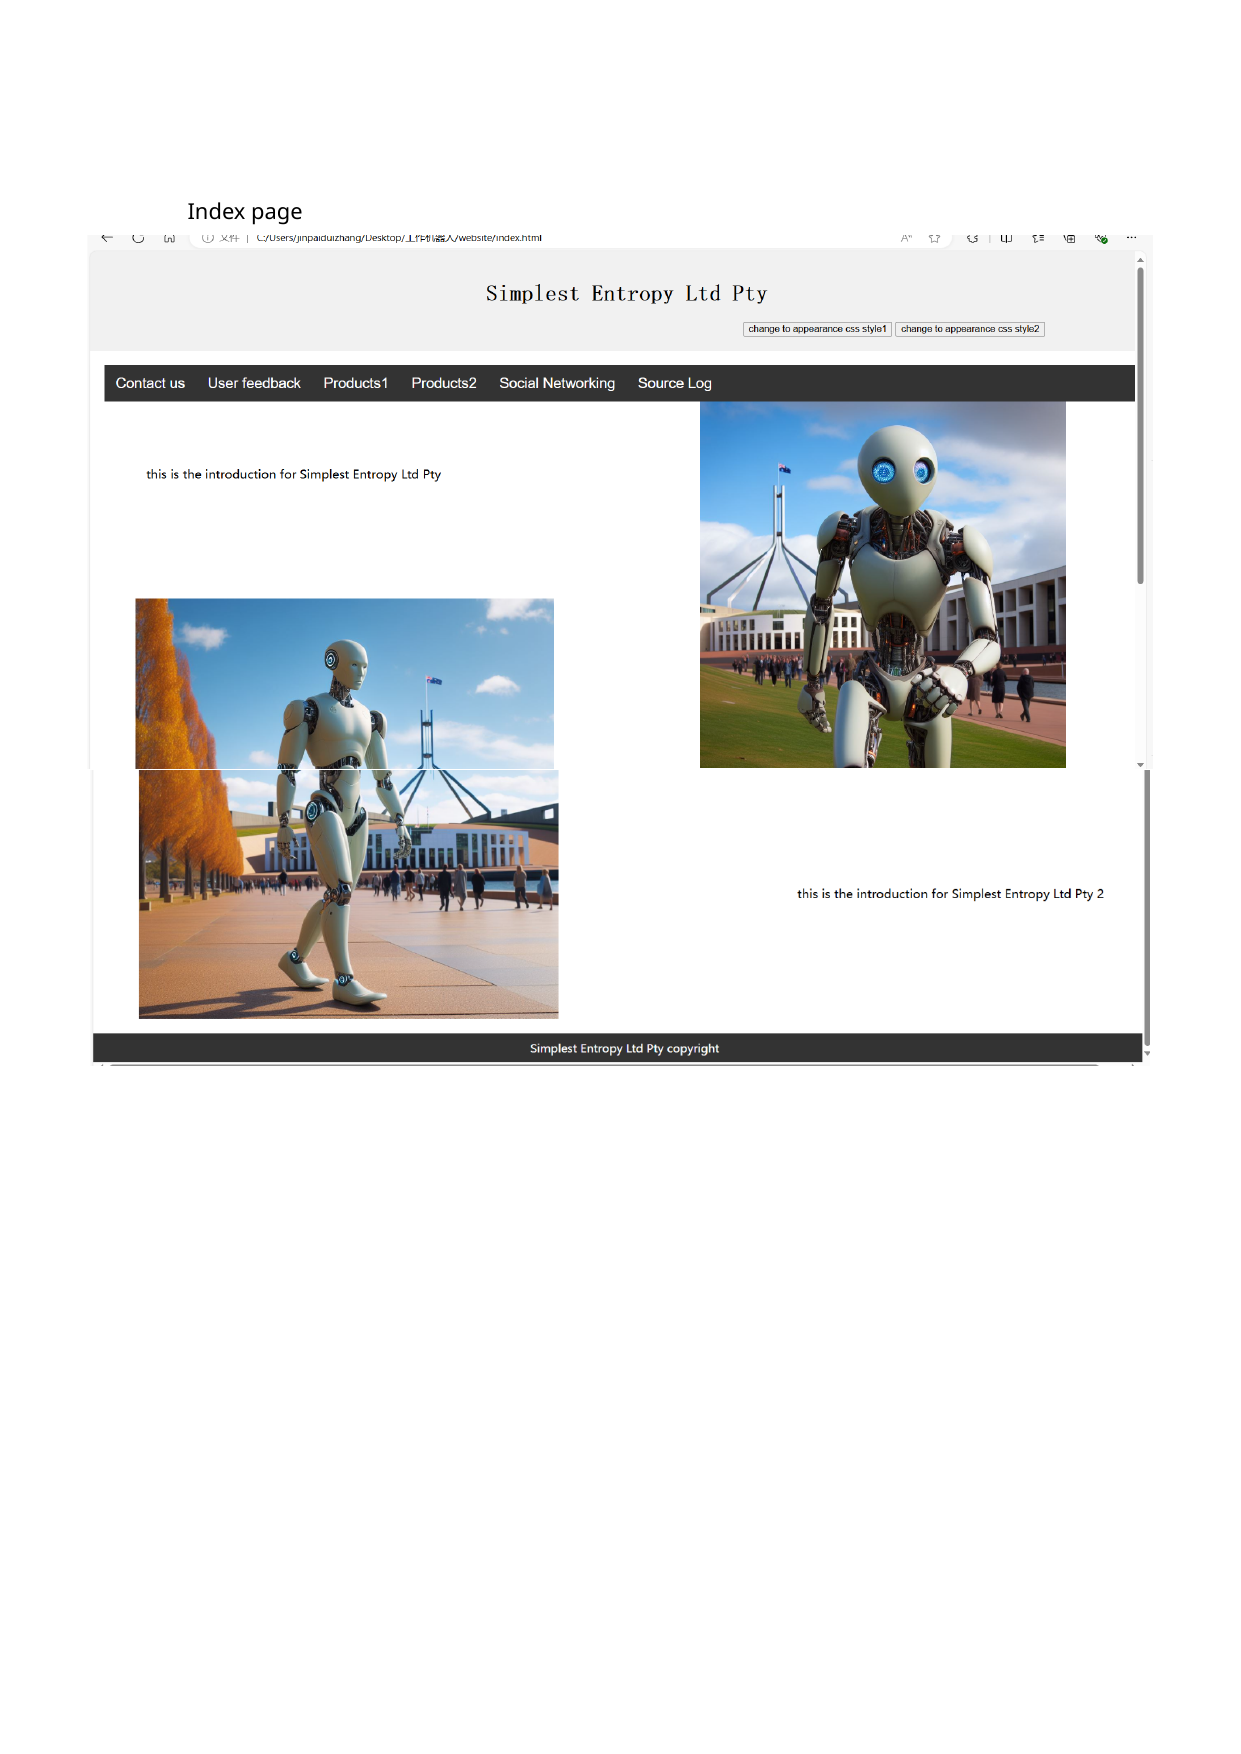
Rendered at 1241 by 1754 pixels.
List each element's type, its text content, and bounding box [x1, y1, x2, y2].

picture [90, 770, 1150, 1066]
text Index page [187, 194, 1053, 227]
picture [87, 235, 1153, 769]
